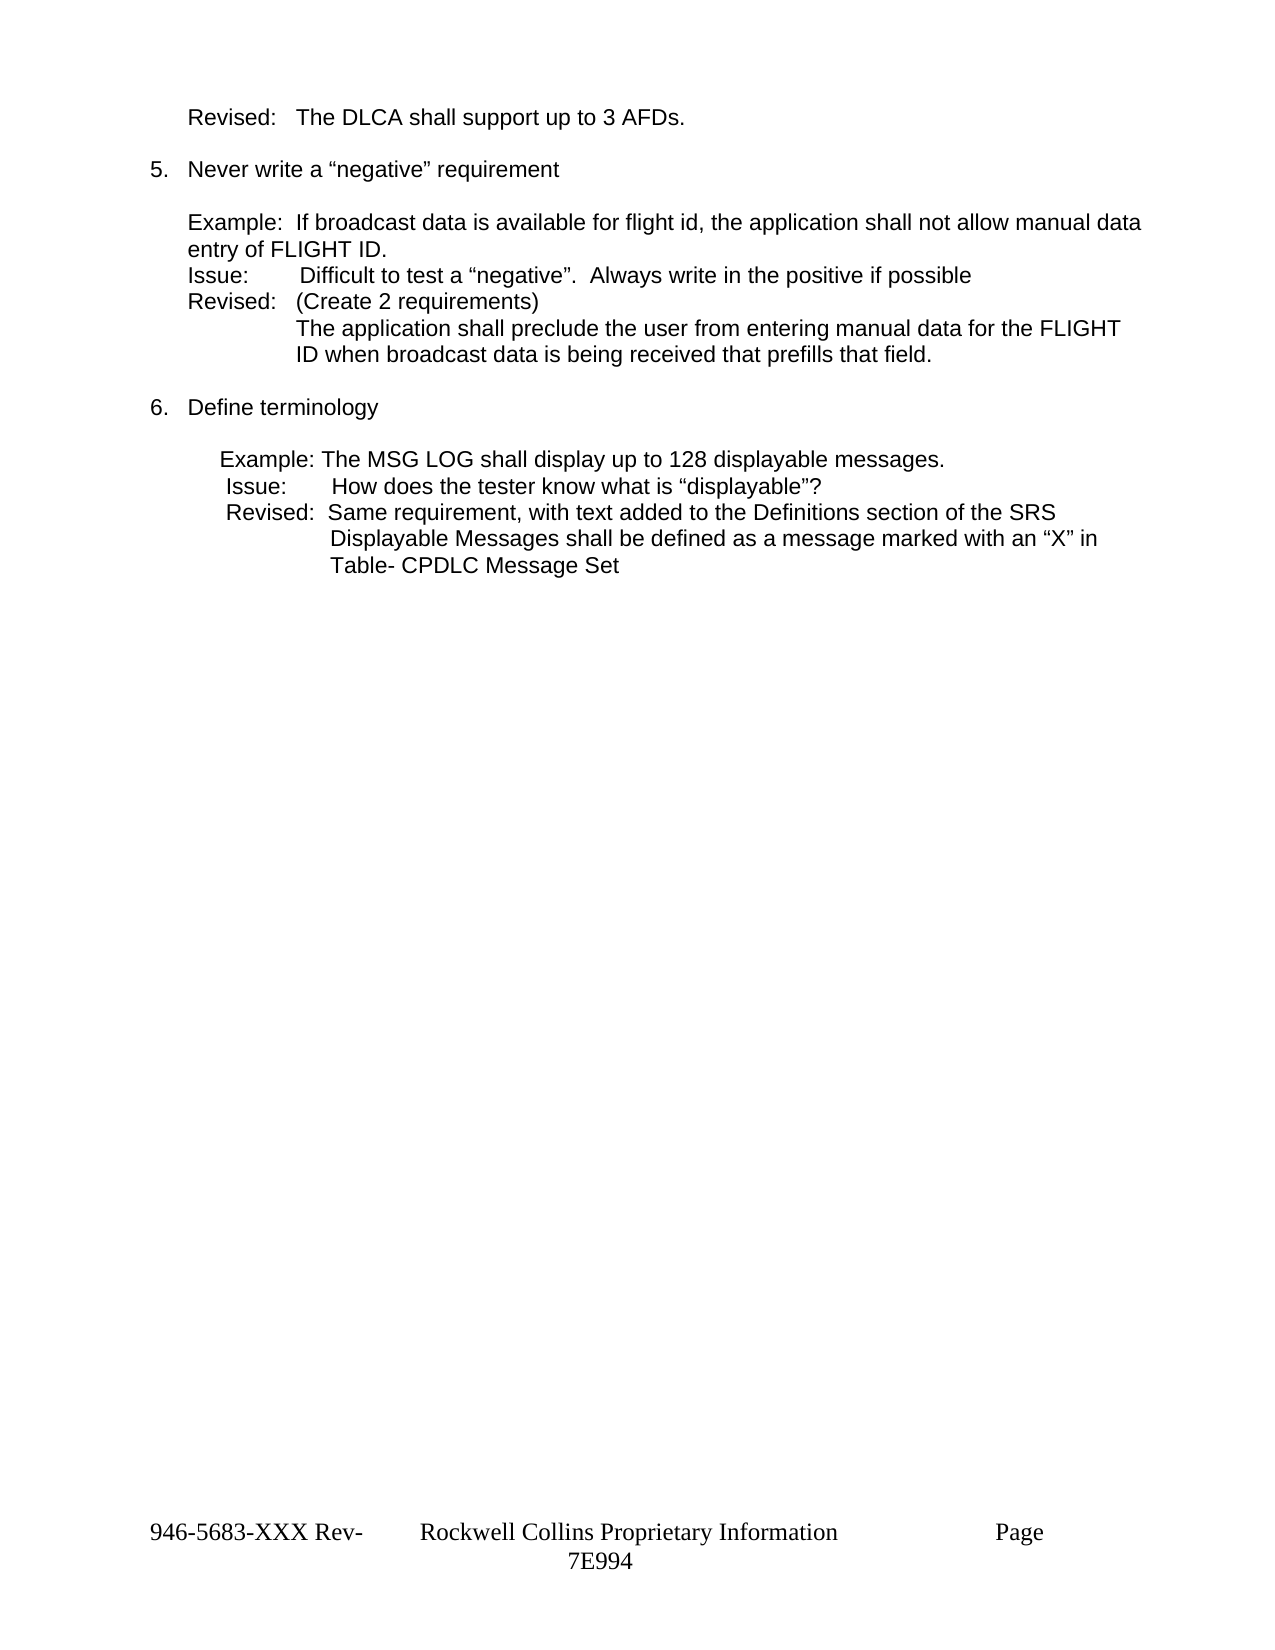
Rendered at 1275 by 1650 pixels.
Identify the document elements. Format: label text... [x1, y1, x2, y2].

text Revised: Same requirement, with text added to the Definitions section of the SRS [187, 499, 1162, 525]
text Displayable Messages shall be defined as a message marked with an “X” in Table- CPDLC Message Set [330, 525, 1162, 578]
text Example: If broadcast data is available for flight id, the application shall not allow manual data entry of FLIGHT ID. [187, 209, 1162, 262]
text ID when broadcast data is being received that prefills that field. [187, 341, 1162, 367]
list Never write a “negative” requirement [150, 156, 1162, 183]
text Example: The MSG LOG shall display up to 128 displayable messages. [187, 446, 1162, 473]
text The application shall preclude the user from entering manual data for the FLIGHT [187, 314, 1162, 341]
text Revised: The DLCA shall support up to 3 AFDs. [187, 104, 1162, 130]
list Define terminology [150, 394, 1162, 420]
text Issue: How does the tester know what is “displayable”? [187, 473, 1162, 499]
text Issue: Difficult to test a “negative”. Always write in the positive if possible [187, 262, 1162, 288]
text Revised: (Create 2 requirements) [187, 288, 1162, 314]
